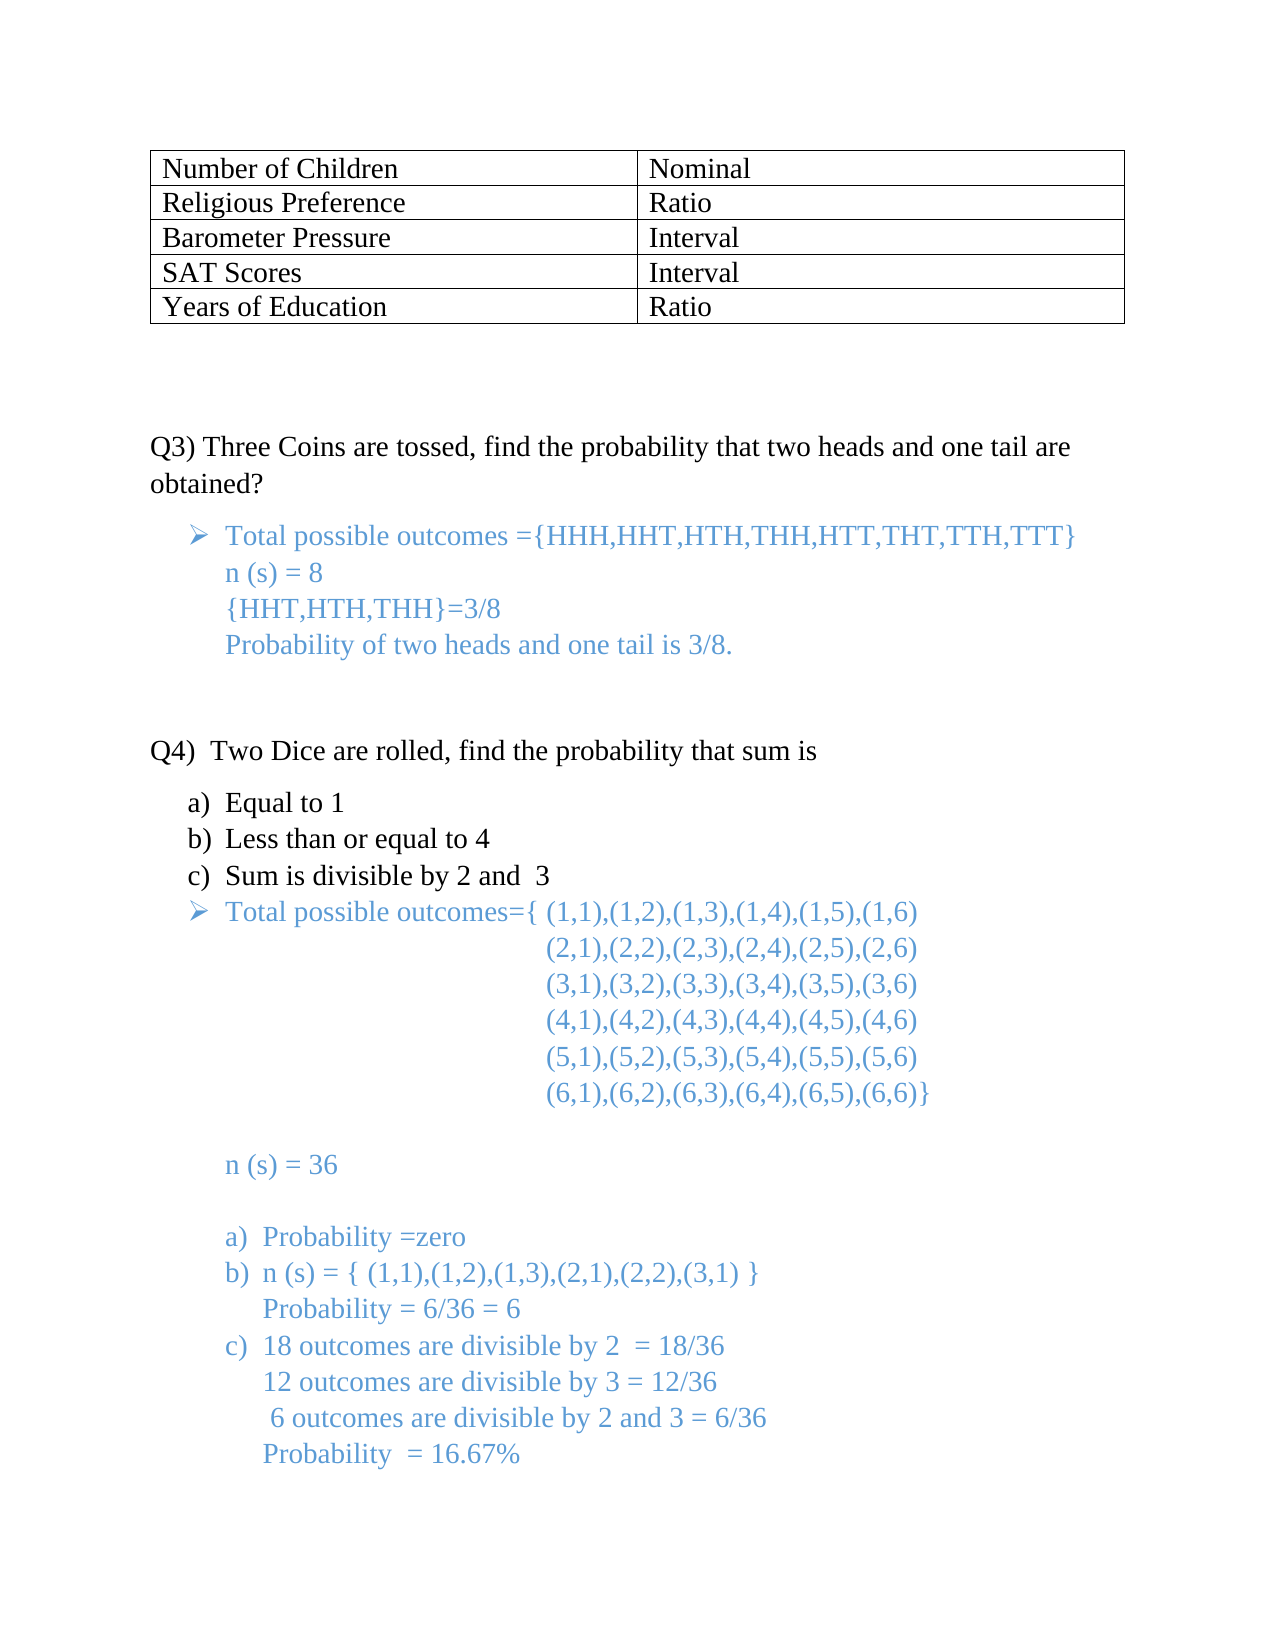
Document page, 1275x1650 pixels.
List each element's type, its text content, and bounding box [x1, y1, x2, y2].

table_cell SAT Scores [151, 255, 637, 288]
list Less than or equal to 4 [187, 822, 1125, 855]
list (3,1),(3,2),(3,3),(3,4),(3,5),(3,6) [225, 966, 1125, 1000]
list 18 outcomes are divisible by 2 = 18/36 [225, 1328, 1125, 1361]
list n (s) = { (1,1),(1,2),(1,3),(2,1),(2,2),(3,1) } [225, 1256, 1125, 1289]
list (2,1),(2,2),(2,3),(2,4),(2,5),(2,6) [225, 930, 1125, 964]
list Probability = 16.67% [262, 1436, 1125, 1470]
table_cell Interval [638, 220, 1124, 254]
list Probability of two heads and one tail is 3/8. [225, 627, 1125, 661]
list Sum is divisible by 2 and 3 [187, 858, 1125, 891]
table_cell Religious Preference [151, 186, 637, 219]
list 12 outcomes are divisible by 3 = 12/36 [262, 1364, 1125, 1397]
list Equal to 1 [187, 786, 1125, 819]
list {HHT,HTH,THH}=3/8 [225, 591, 1125, 624]
table_cell Years of Education [151, 289, 637, 323]
list n (s) = 8 [225, 555, 1125, 588]
table_cell Ratio [638, 289, 1124, 323]
list Total possible outcomes ={HHH,HHT,HTH,THH,HTT,THT,TTH,TTT} [187, 518, 1125, 552]
table_cell Nominal [638, 151, 1124, 184]
text Q4) Two Dice are rolled, find the probability that sum is [150, 733, 1125, 766]
table_cell Barometer Pressure [151, 220, 637, 254]
list (6,1),(6,2),(6,3),(6,4),(6,5),(6,6)} [225, 1075, 1125, 1108]
table_cell Ratio [638, 186, 1124, 219]
list (5,1),(5,2),(5,3),(5,4),(5,5),(5,6) [225, 1039, 1125, 1072]
list Probability =zero [225, 1219, 1125, 1253]
table_cell Interval [638, 255, 1124, 288]
table_cell Number of Children [151, 151, 637, 184]
text Q3) Three Coins are tossed, find the probability that two heads and one tail are obtained? [150, 429, 1125, 499]
list 6 outcomes are divisible by 2 and 3 = 6/36 [262, 1400, 1125, 1434]
list Probability = 6/36 = 6 [262, 1292, 1125, 1325]
list Total possible outcomes={ (1,1),(1,2),(1,3),(1,4),(1,5),(1,6) [187, 894, 1125, 928]
list n (s) = 36 [225, 1147, 1125, 1181]
list (4,1),(4,2),(4,3),(4,4),(4,5),(4,6) [225, 1002, 1125, 1036]
